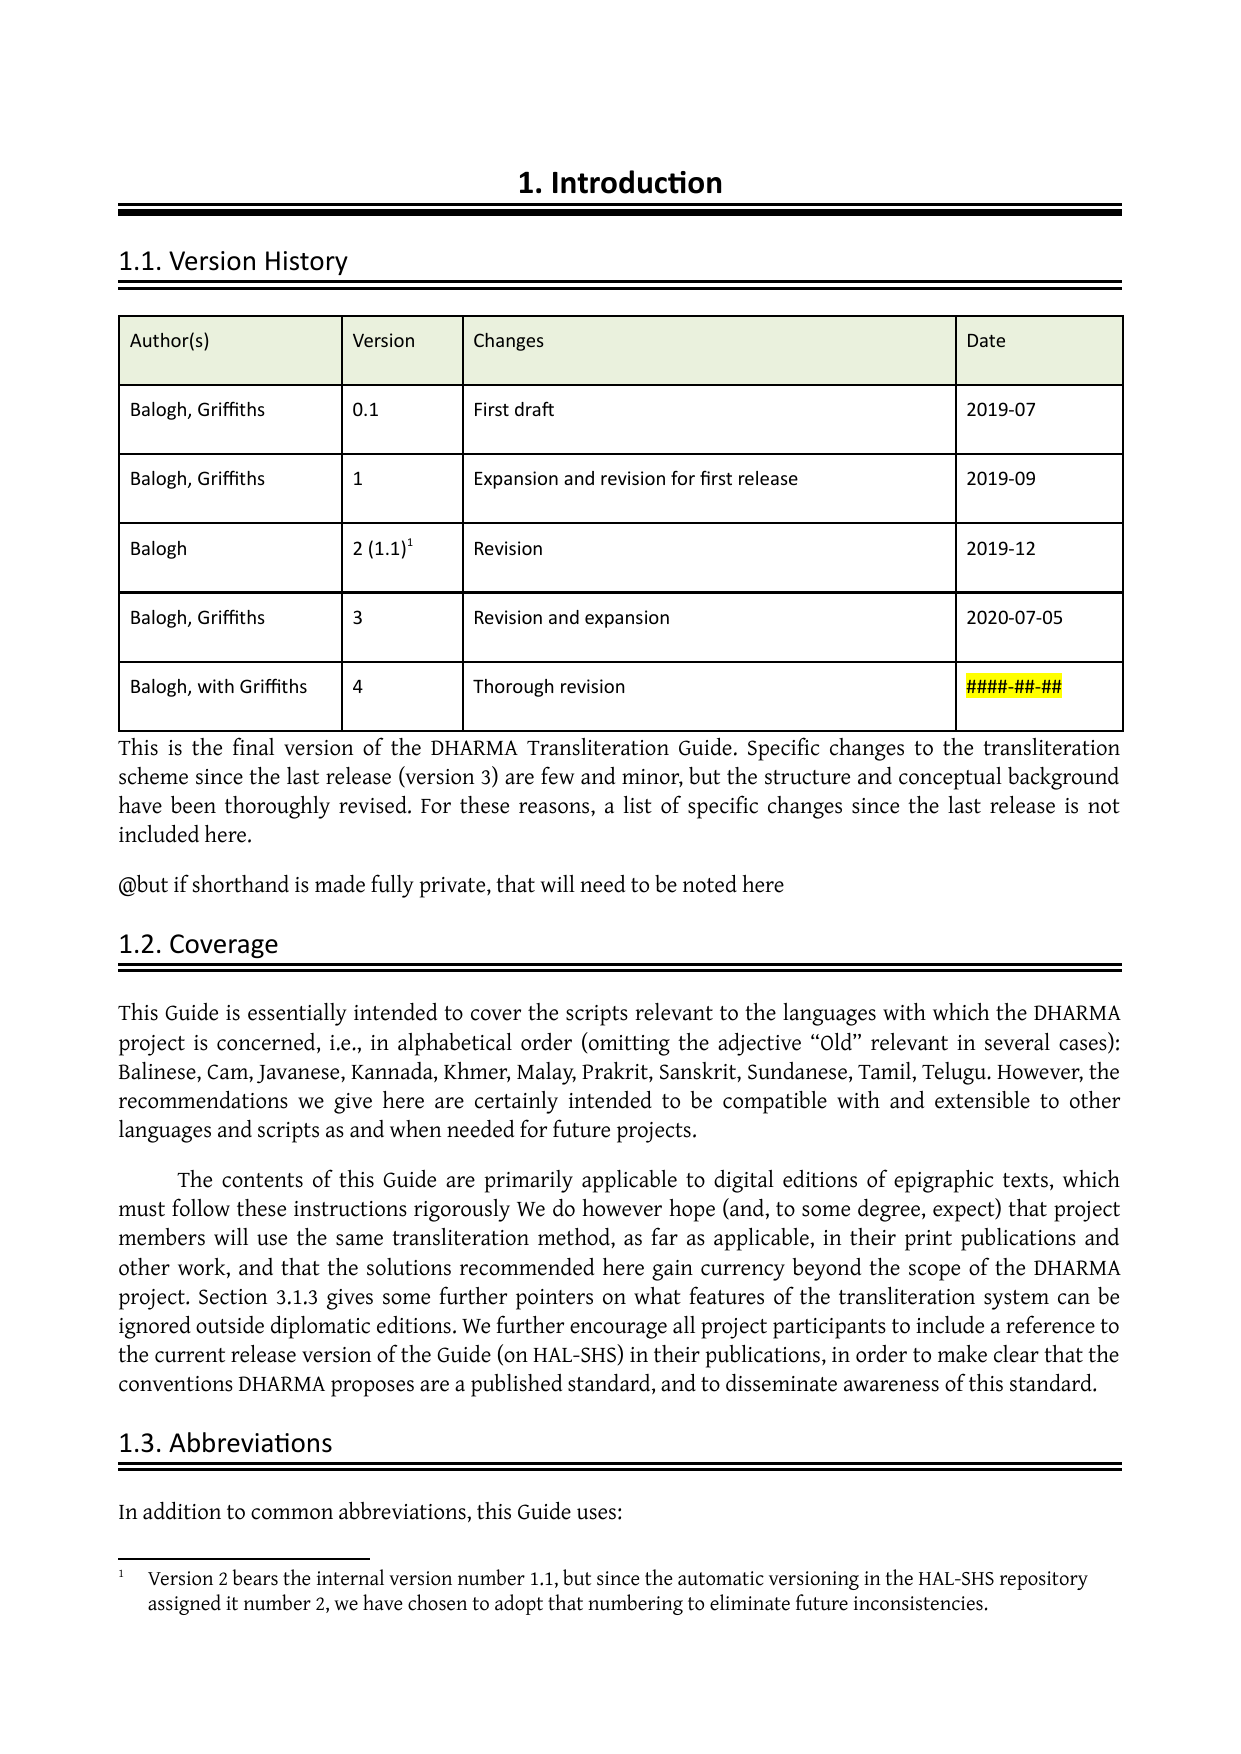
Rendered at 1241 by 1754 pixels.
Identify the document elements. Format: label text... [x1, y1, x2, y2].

table_cell Balogh [120, 524, 341, 591]
table_cell 2019-12 [957, 524, 1122, 591]
text This Guide is essentially intended to cover the scripts relevant to the languages with which the DHARMA project is concerned, i.e., in alphabetical order (omitting the adjective “Old” relevant in several cases): Balinese, Cam, Javanese, Kannada, Khmer, Malay, Prakrit, Sanskrit, Sundanese, Tamil, Telugu. However, the recommendations we give here are certainly intended to be compatible with and extensible to other languages and scripts as and when needed for future projects. [118, 997, 1122, 1143]
table_cell Balogh, Griffiths [120, 594, 341, 661]
text This is the final version of the DHARMA Transliteration Guide. Specific changes to the transliteration scheme since the last release (version 3) are few and minor, but the structure and conceptual background have been thoroughly revised. For these reasons, a list of specific changes since the last release is not included here. [118, 732, 1122, 848]
subtitle Version History [118, 241, 1122, 280]
table_cell 2019-07 [957, 386, 1122, 453]
text The contents of this Guide are primarily applicable to digital editions of epigraphic texts, which must follow these instructions rigorously We do however hope (and, to some degree, expect) that project members will use the same transliteration method, as far as applicable, in their print publications and other work, and that the solutions recommended here gain currency beyond the scope of the DHARMA project. Section 3.1.3 gives some further pointers on what features of the transliteration system can be ignored outside diplomatic editions. We further encourage all project participants to include a reference to the current release version of the Guide (on HAL-SHS) in their publications, in order to make clear that the conventions DHARMA proposes are a published standard, and to disseminate awareness of this standard. [118, 1164, 1122, 1397]
table_cell ####-##-## [957, 663, 1122, 730]
table_cell 4 [343, 663, 462, 730]
text @but if shorthand is made fully private, that will need to be noted here [118, 869, 1122, 898]
table_cell First draft [464, 386, 955, 453]
table_cell Revision [464, 524, 955, 591]
subtitle Coverage [118, 923, 1122, 963]
table_cell 1 [343, 455, 462, 522]
table_cell Revision and expansion [464, 594, 955, 661]
table_cell 0.1 [343, 386, 462, 453]
table_cell 2 (1.1) [343, 524, 462, 591]
table_cell 2020-07-05 [957, 594, 1122, 661]
table_cell Balogh, Griffiths [120, 455, 341, 522]
table_cell 2019-09 [957, 455, 1122, 522]
text In addition to common abbreviations, this Guide uses: [118, 1496, 1122, 1526]
subtitle Introduction [118, 164, 1122, 203]
table_header Author(s) [120, 317, 341, 384]
table_cell 3 [343, 594, 462, 661]
subtitle Abbreviations [118, 1422, 1122, 1462]
table_cell Thorough revision [464, 663, 955, 730]
table_header Date [957, 317, 1122, 384]
table_cell Expansion and revision for first release [464, 455, 955, 522]
table_cell Balogh, with Griffiths [120, 663, 341, 730]
table_cell Balogh, Griffiths [120, 386, 341, 453]
table_header Version [343, 317, 462, 384]
table_header Changes [464, 317, 955, 384]
